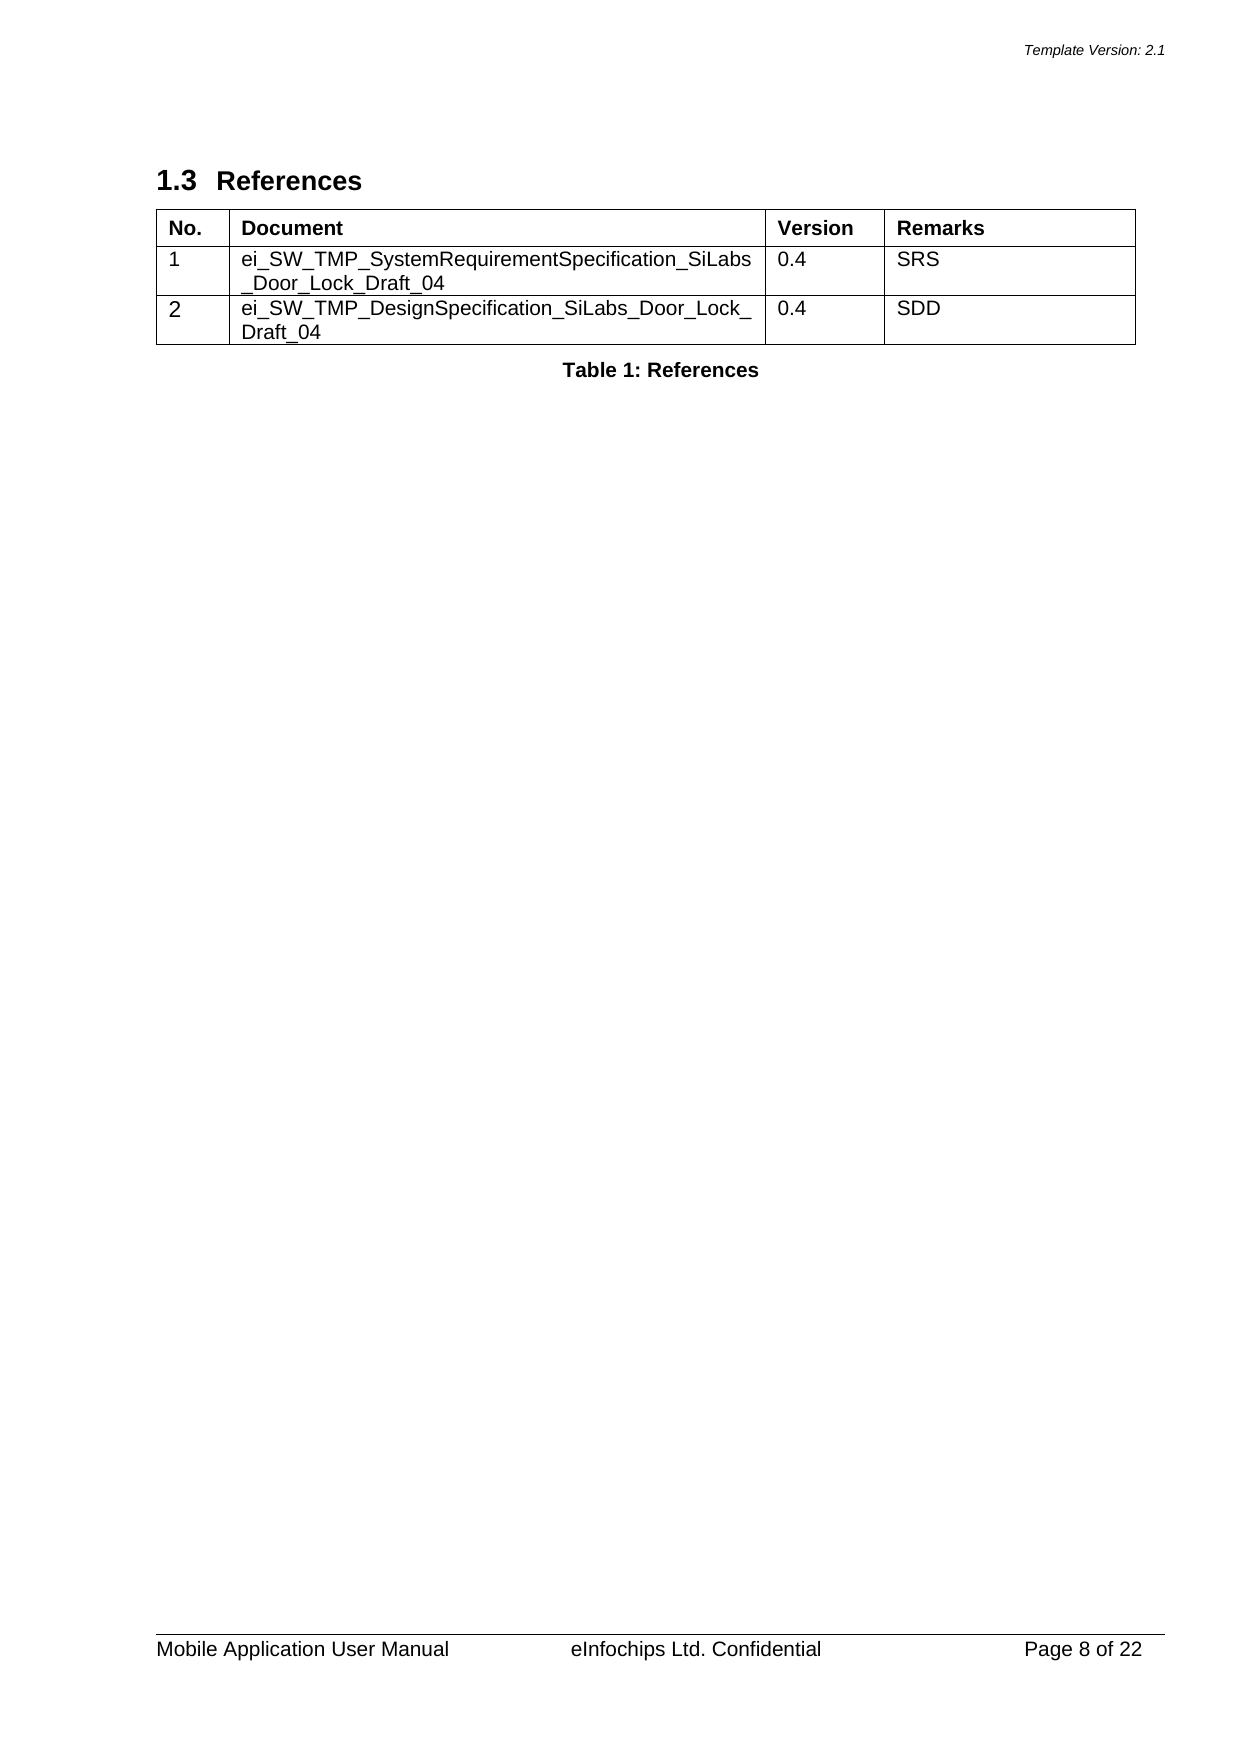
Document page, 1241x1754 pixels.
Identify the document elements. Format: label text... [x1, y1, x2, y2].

table_header No. [157, 210, 229, 246]
table_cell 0.4 [766, 247, 884, 295]
text Table 3: References [156, 357, 1165, 381]
table_header Remarks [885, 210, 1135, 246]
table_header Version [766, 210, 884, 246]
table_cell 2 [157, 296, 229, 344]
table_cell 1 [157, 247, 229, 295]
table_cell 0.4 [766, 296, 884, 344]
table_cell SDD [885, 296, 1135, 344]
table_cell SRS [885, 247, 1135, 295]
subtitle References [156, 162, 1165, 196]
table_header Document [230, 210, 765, 246]
table_cell ei_SW_TMP_SystemRequirementSpecification_SiLabs_Door_Lock_Draft_04 [230, 247, 765, 295]
table_cell ei_SW_TMP_DesignSpecification_SiLabs_Door_Lock_Draft_04 [230, 296, 765, 344]
